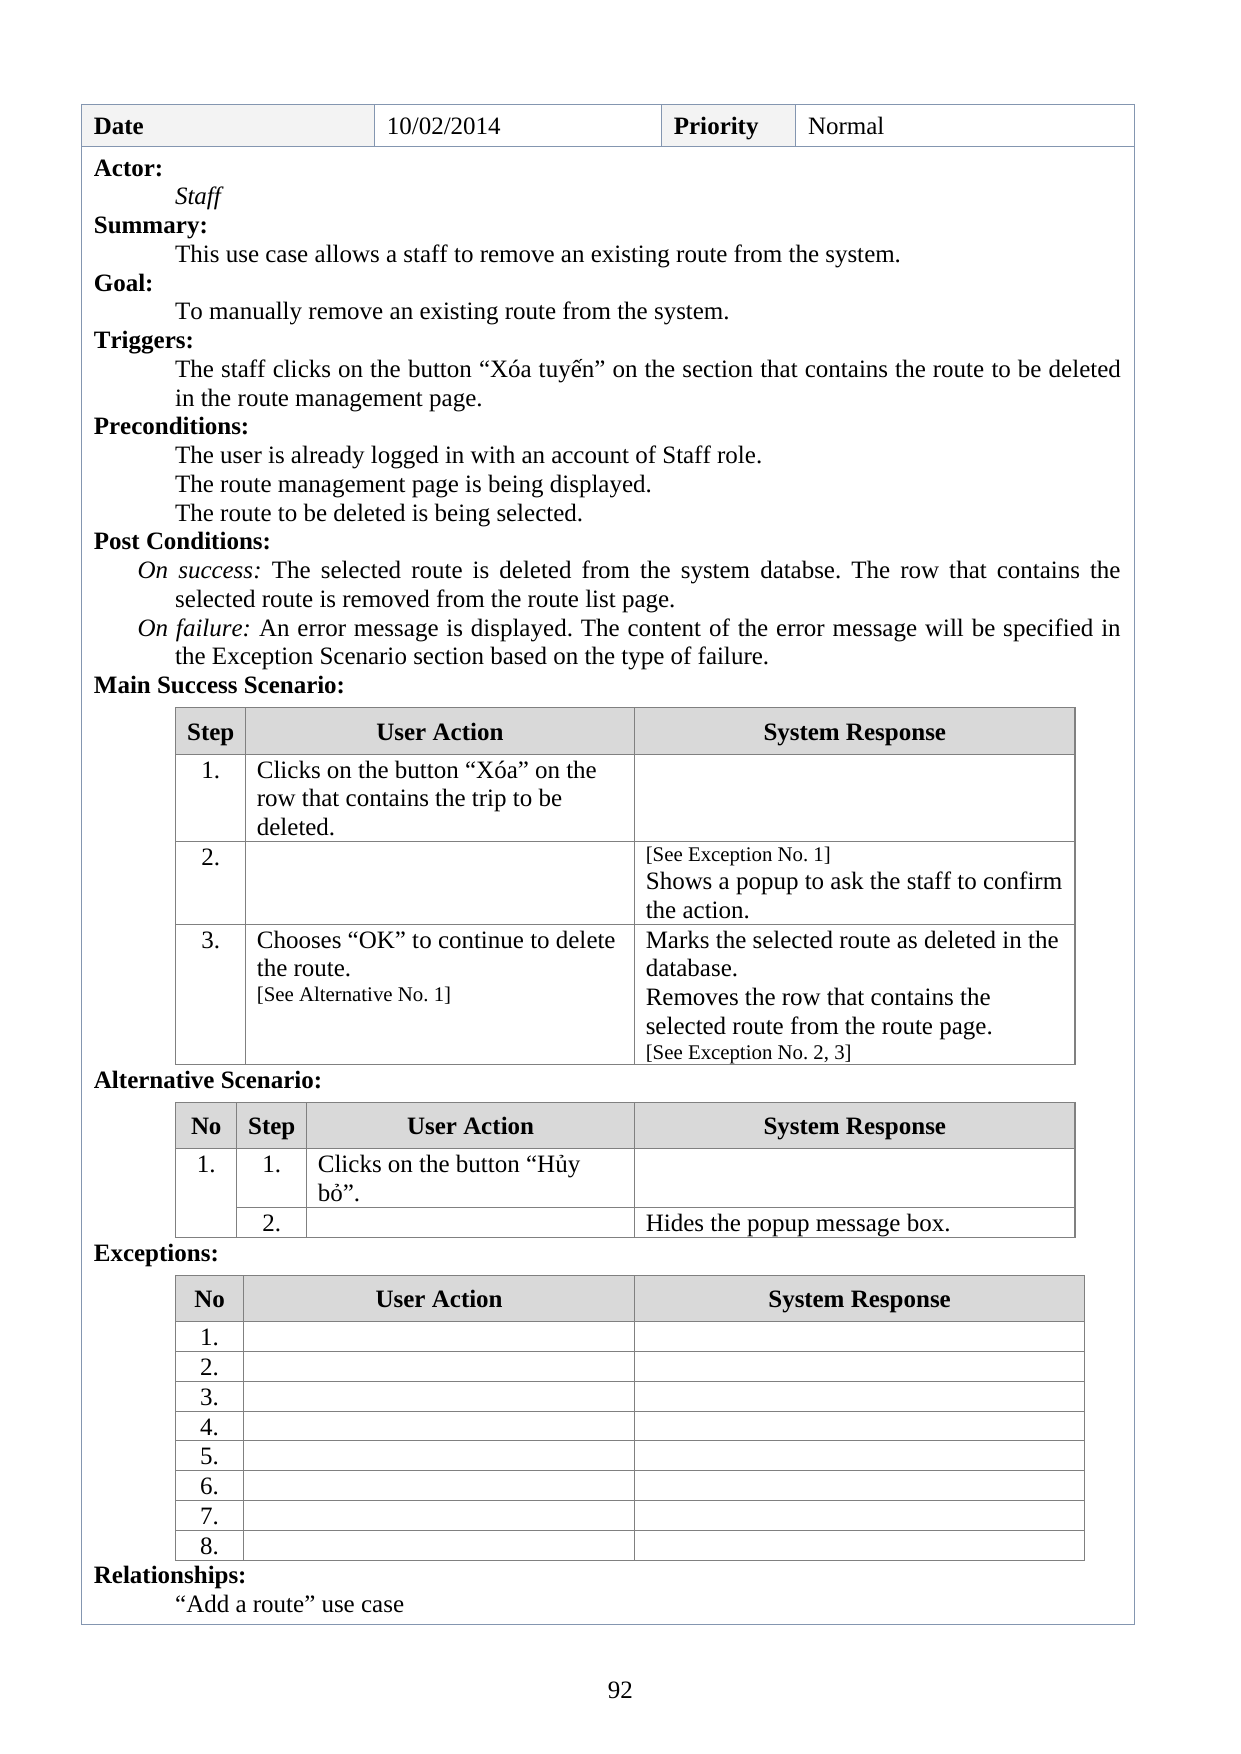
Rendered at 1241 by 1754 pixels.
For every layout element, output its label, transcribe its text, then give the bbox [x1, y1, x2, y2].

table_cell Priority [662, 105, 795, 146]
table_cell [82, 147, 1134, 1624]
table_cell 10/02/2014 [375, 105, 661, 146]
table_cell Date [82, 105, 374, 146]
table_cell Normal [796, 105, 1134, 146]
